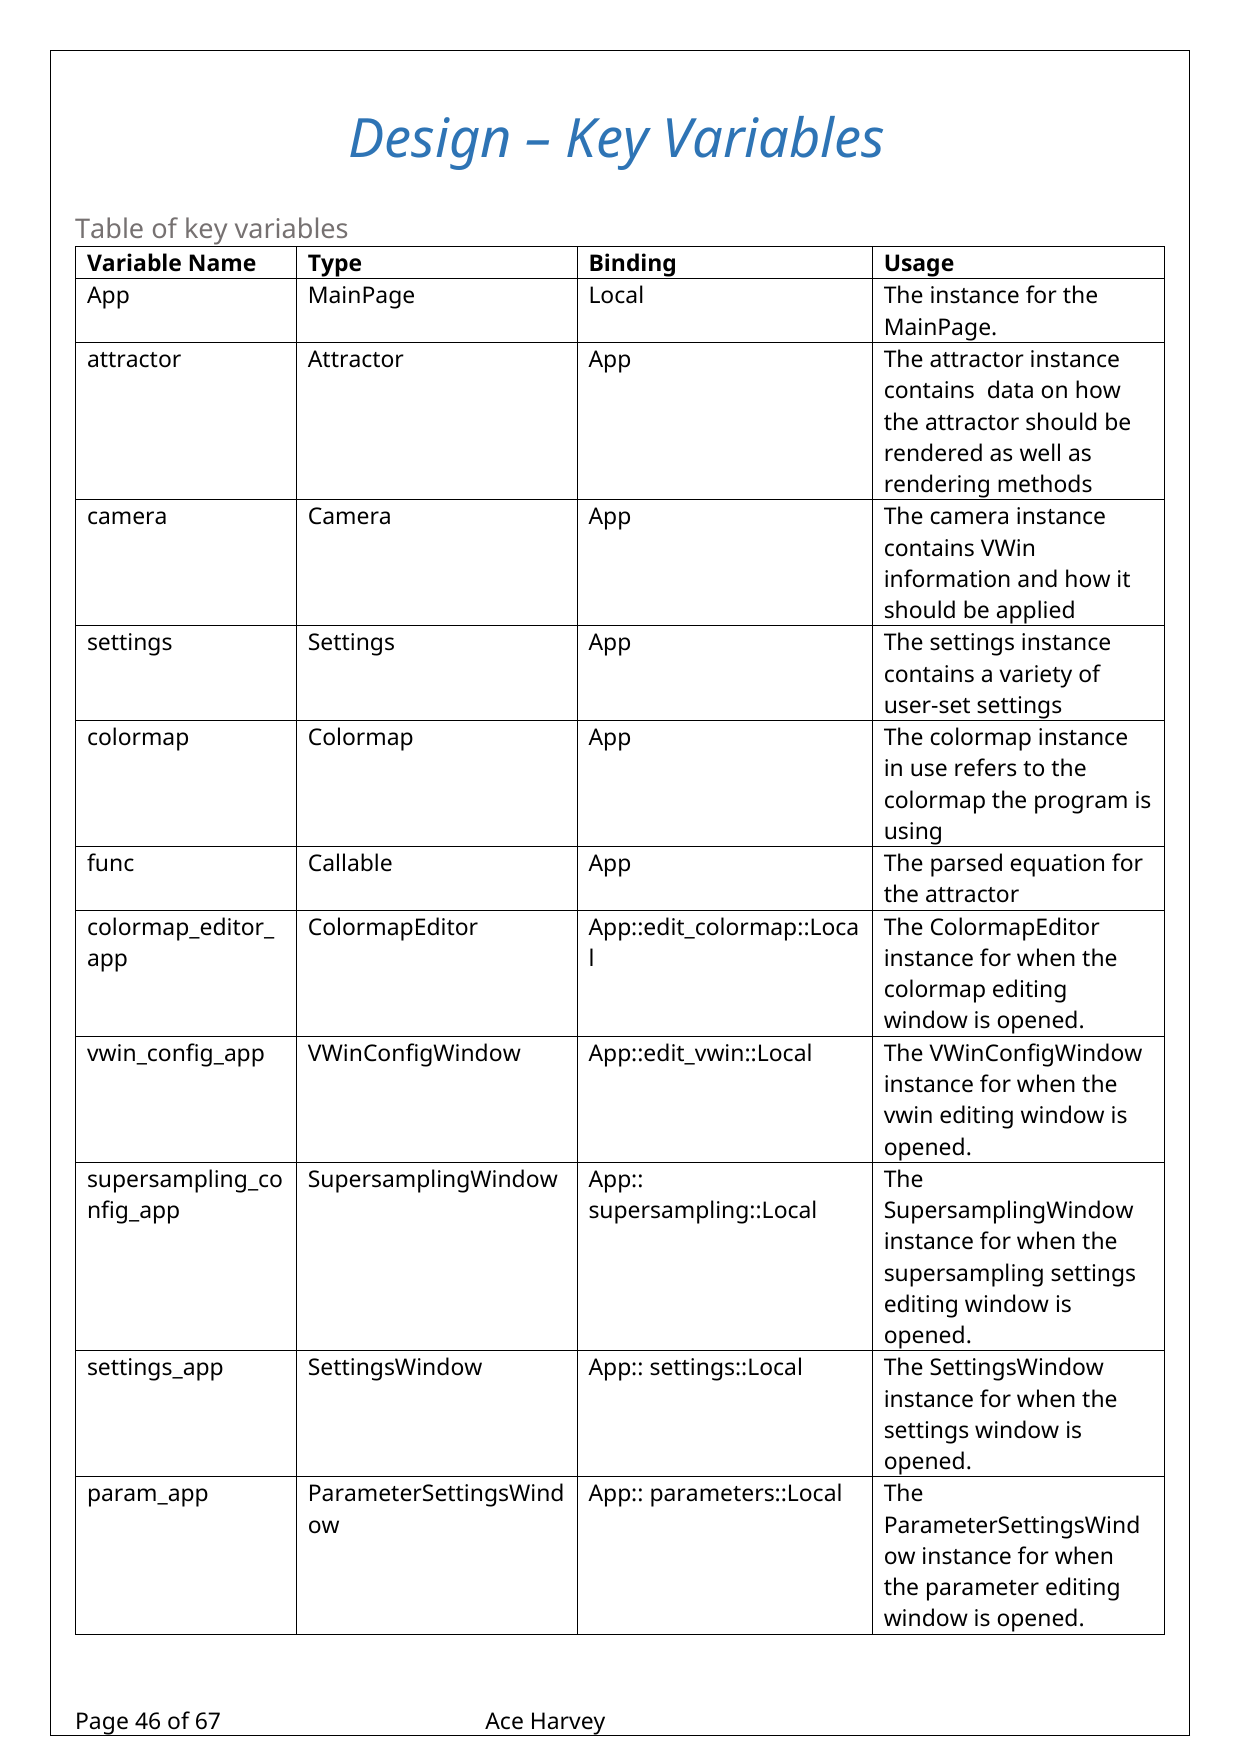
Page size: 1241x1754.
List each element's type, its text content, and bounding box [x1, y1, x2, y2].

table_cell App [578, 343, 872, 499]
table_cell The ColormapEditor instance for when the colormap editing window is opened. [873, 911, 1164, 1036]
table_cell SettingsWindow [297, 1351, 577, 1476]
table_cell App [76, 279, 296, 342]
table_cell The camera instance contains VWin information and how it should be applied [873, 500, 1164, 625]
table_cell App::edit_colormap::Local [578, 911, 872, 1036]
subtitle Table of key variables [75, 209, 1165, 246]
table_cell Camera [297, 500, 577, 625]
table_cell Local [578, 279, 872, 342]
table_cell supersampling_config_app [76, 1163, 296, 1350]
table_cell vwin_config_app [76, 1037, 296, 1162]
table_header Binding [578, 247, 872, 278]
table_cell Attractor [297, 343, 577, 499]
table_cell VWinConfigWindow [297, 1037, 577, 1162]
table_cell App::edit_vwin::Local [578, 1037, 872, 1162]
table_cell The instance for the MainPage. [873, 279, 1164, 342]
table_cell Settings [297, 626, 577, 720]
table_cell Callable [297, 847, 577, 909]
table_cell func [76, 847, 296, 909]
table_cell ColormapEditor [297, 911, 577, 1036]
table_cell The ParameterSettingsWindow instance for when the parameter editing window is opened. [873, 1477, 1164, 1633]
table_cell App:: parameters::Local [578, 1477, 872, 1633]
table_cell App:: settings::Local [578, 1351, 872, 1476]
table_cell The SupersamplingWindow instance for when the supersampling settings editing window is opened. [873, 1163, 1164, 1350]
table_cell attractor [76, 343, 296, 499]
table_cell SupersamplingWindow [297, 1163, 577, 1350]
table_cell The VWinConfigWindow instance for when the vwin editing window is opened. [873, 1037, 1164, 1162]
table_cell settings_app [76, 1351, 296, 1476]
table_cell The parsed equation for the attractor [873, 847, 1164, 909]
table_cell MainPage [297, 279, 577, 342]
table_cell The settings instance contains a variety of user-set settings [873, 626, 1164, 720]
table_header Variable Name [76, 247, 296, 278]
subtitle Design – Key Variables [75, 100, 1165, 174]
table_cell colormap_editor_app [76, 911, 296, 1036]
table_cell param_app [76, 1477, 296, 1633]
table_cell App [578, 500, 872, 625]
table_cell The attractor instance contains data on how the attractor should be rendered as well as rendering methods [873, 343, 1164, 499]
table_cell App:: supersampling::Local [578, 1163, 872, 1350]
table_cell App [578, 847, 872, 909]
table_cell settings [76, 626, 296, 720]
table_header Usage [873, 247, 1164, 278]
table_cell App [578, 626, 872, 720]
table_cell The SettingsWindow instance for when the settings window is opened. [873, 1351, 1164, 1476]
table_header Type [297, 247, 577, 278]
table_cell camera [76, 500, 296, 625]
table_cell The colormap instance in use refers to the colormap the program is using [873, 721, 1164, 846]
table_cell App [578, 721, 872, 846]
table_cell colormap [76, 721, 296, 846]
table_cell Colormap [297, 721, 577, 846]
table_cell ParameterSettingsWindow [297, 1477, 577, 1633]
